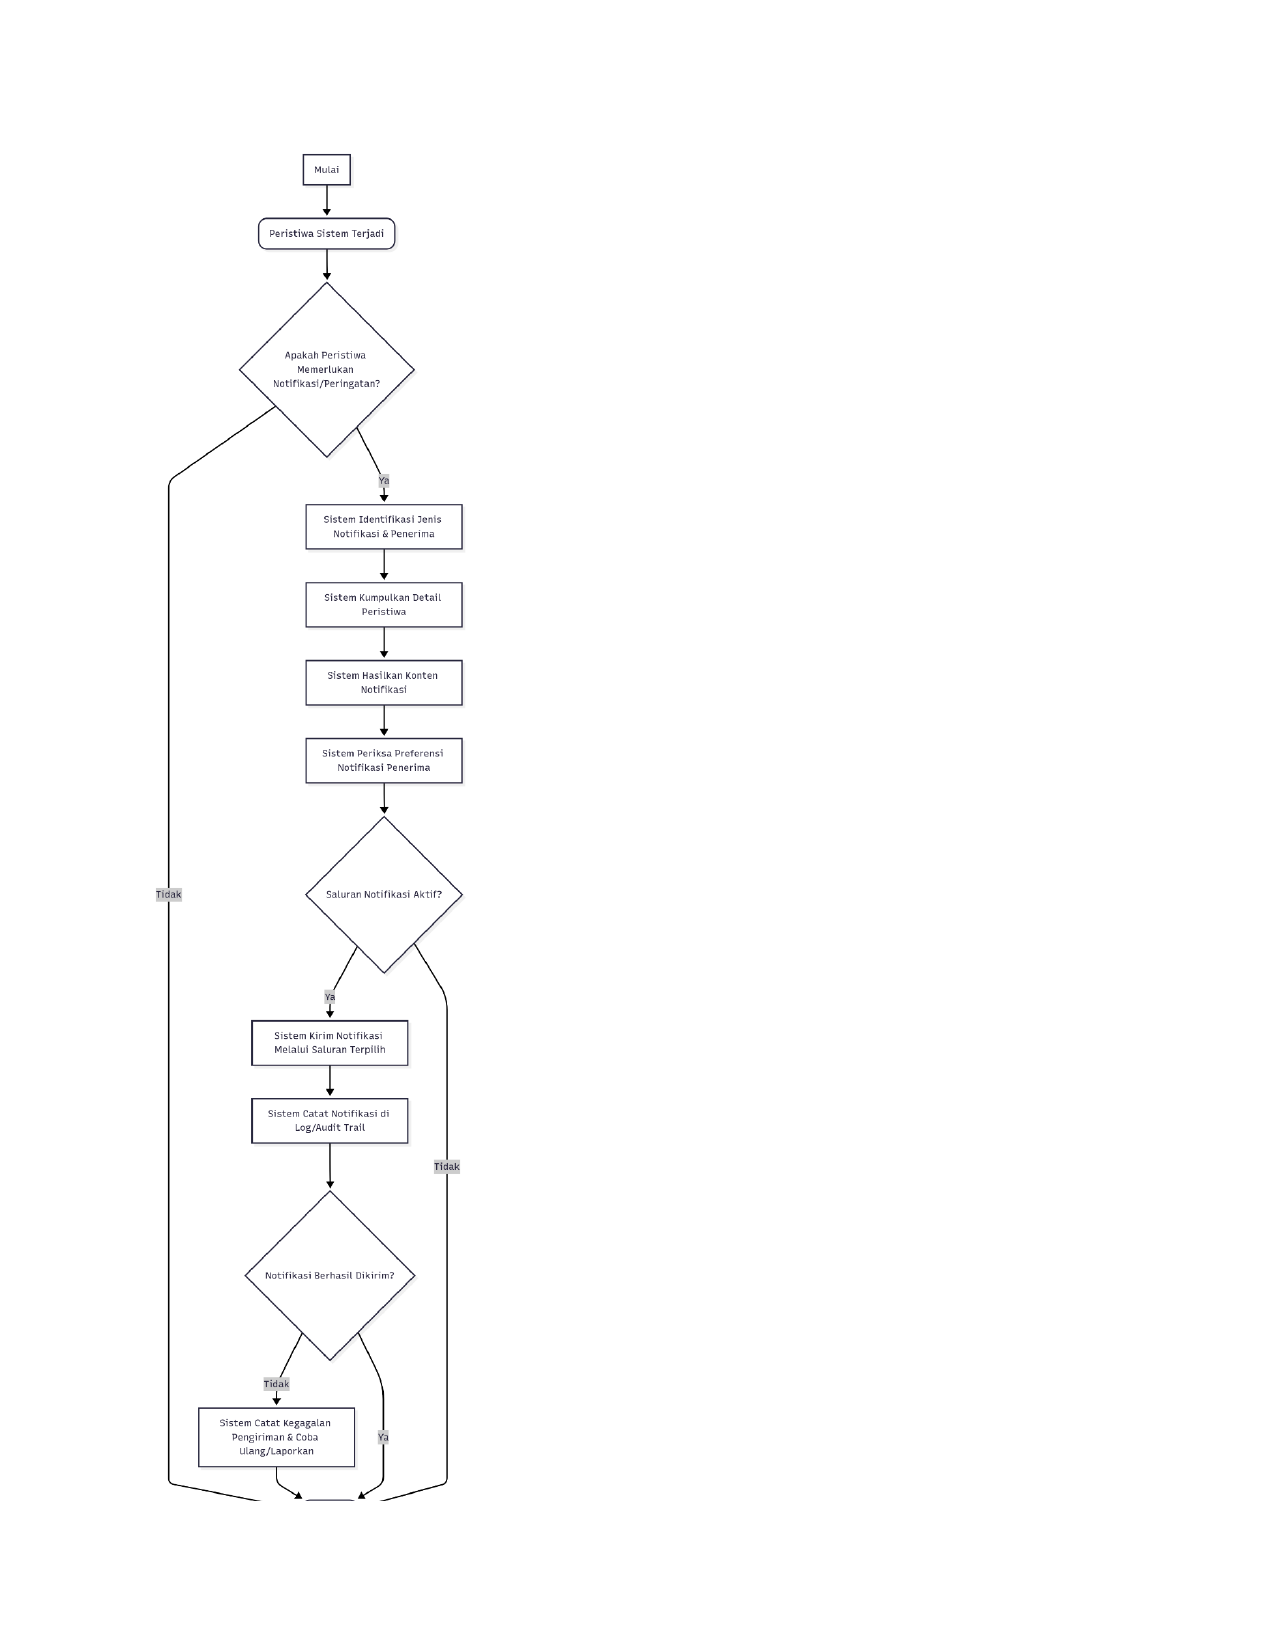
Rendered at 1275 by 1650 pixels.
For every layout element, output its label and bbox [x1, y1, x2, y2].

picture [150, 150, 470, 1501]
